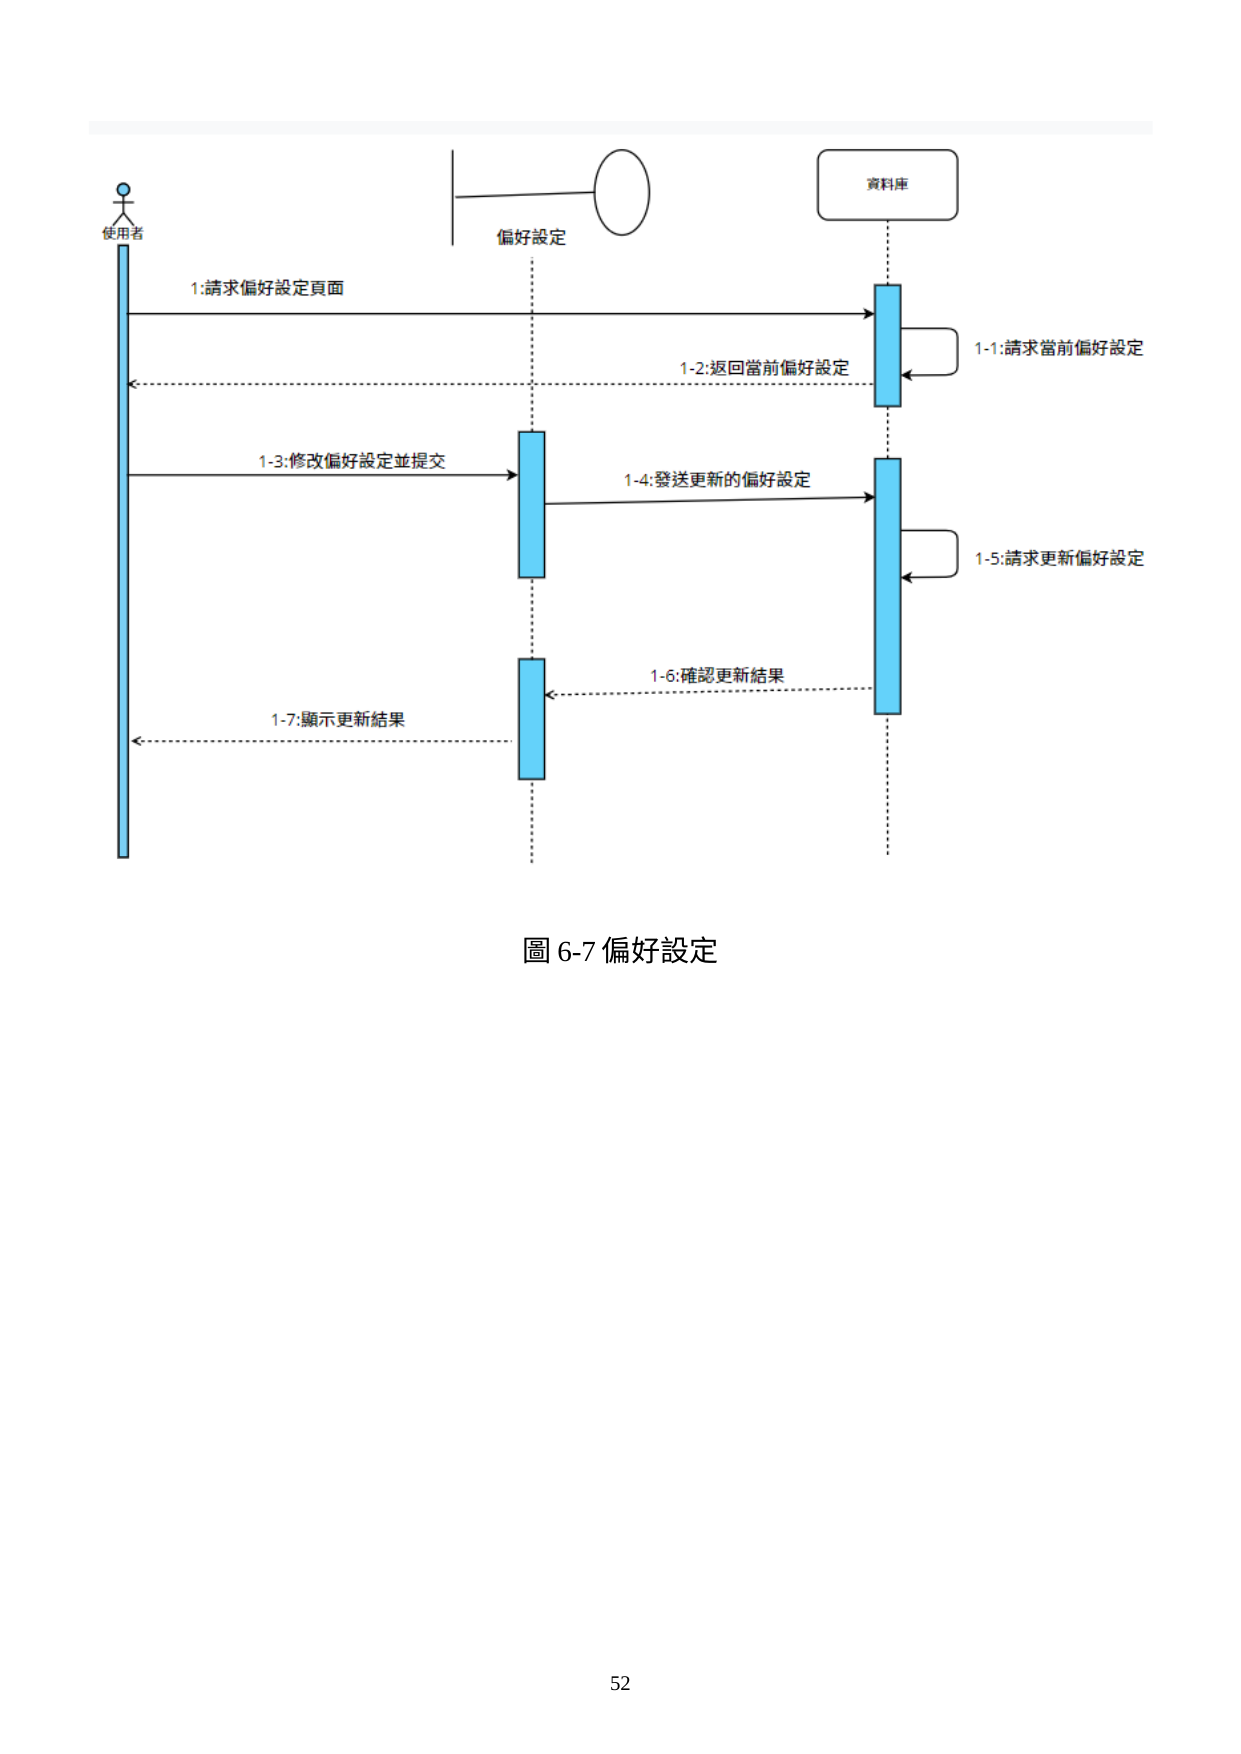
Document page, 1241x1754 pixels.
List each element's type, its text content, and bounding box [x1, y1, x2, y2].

picture [88, 121, 1153, 875]
text 圖6-7偏好設定 [89, 911, 1152, 986]
